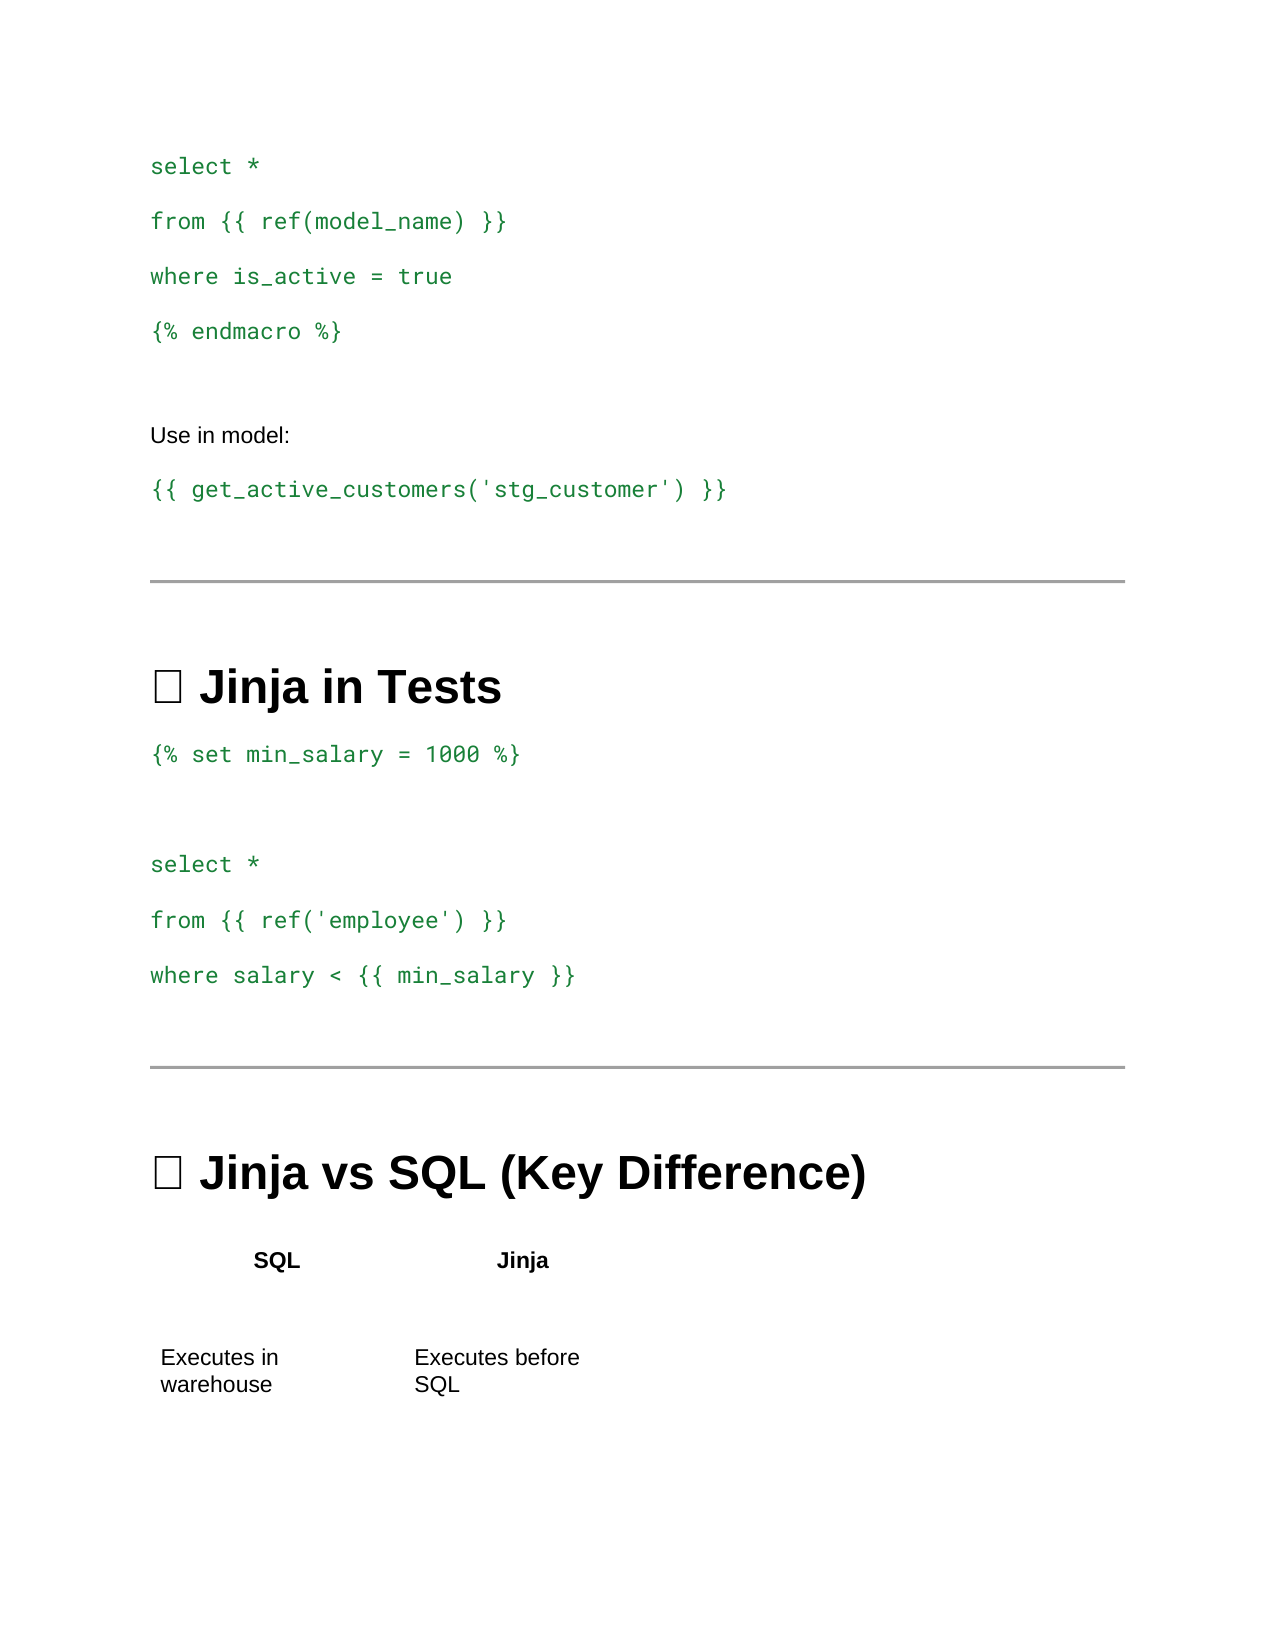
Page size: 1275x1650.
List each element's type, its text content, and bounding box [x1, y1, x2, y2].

subtitle 🧪 Jinja in Tests [150, 658, 1125, 713]
text Use in model: [150, 422, 1125, 448]
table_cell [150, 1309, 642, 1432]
text select * [150, 849, 1125, 879]
text {% endmacro %} [150, 316, 1125, 346]
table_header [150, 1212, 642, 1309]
text where salary < {{ min_salary }} [150, 959, 1125, 989]
text select * [150, 150, 1125, 180]
text {{ get_active_customers('stg_customer') }} [150, 473, 1125, 504]
text from {{ ref(model_name) }} [150, 205, 1125, 235]
text from {{ ref('employee') }} [150, 904, 1125, 934]
text where is_active = true [150, 260, 1125, 291]
text {% set min_salary = 1000 %} [150, 738, 1125, 769]
subtitle 🧱 Jinja vs SQL (Key Difference) [150, 1144, 1125, 1199]
